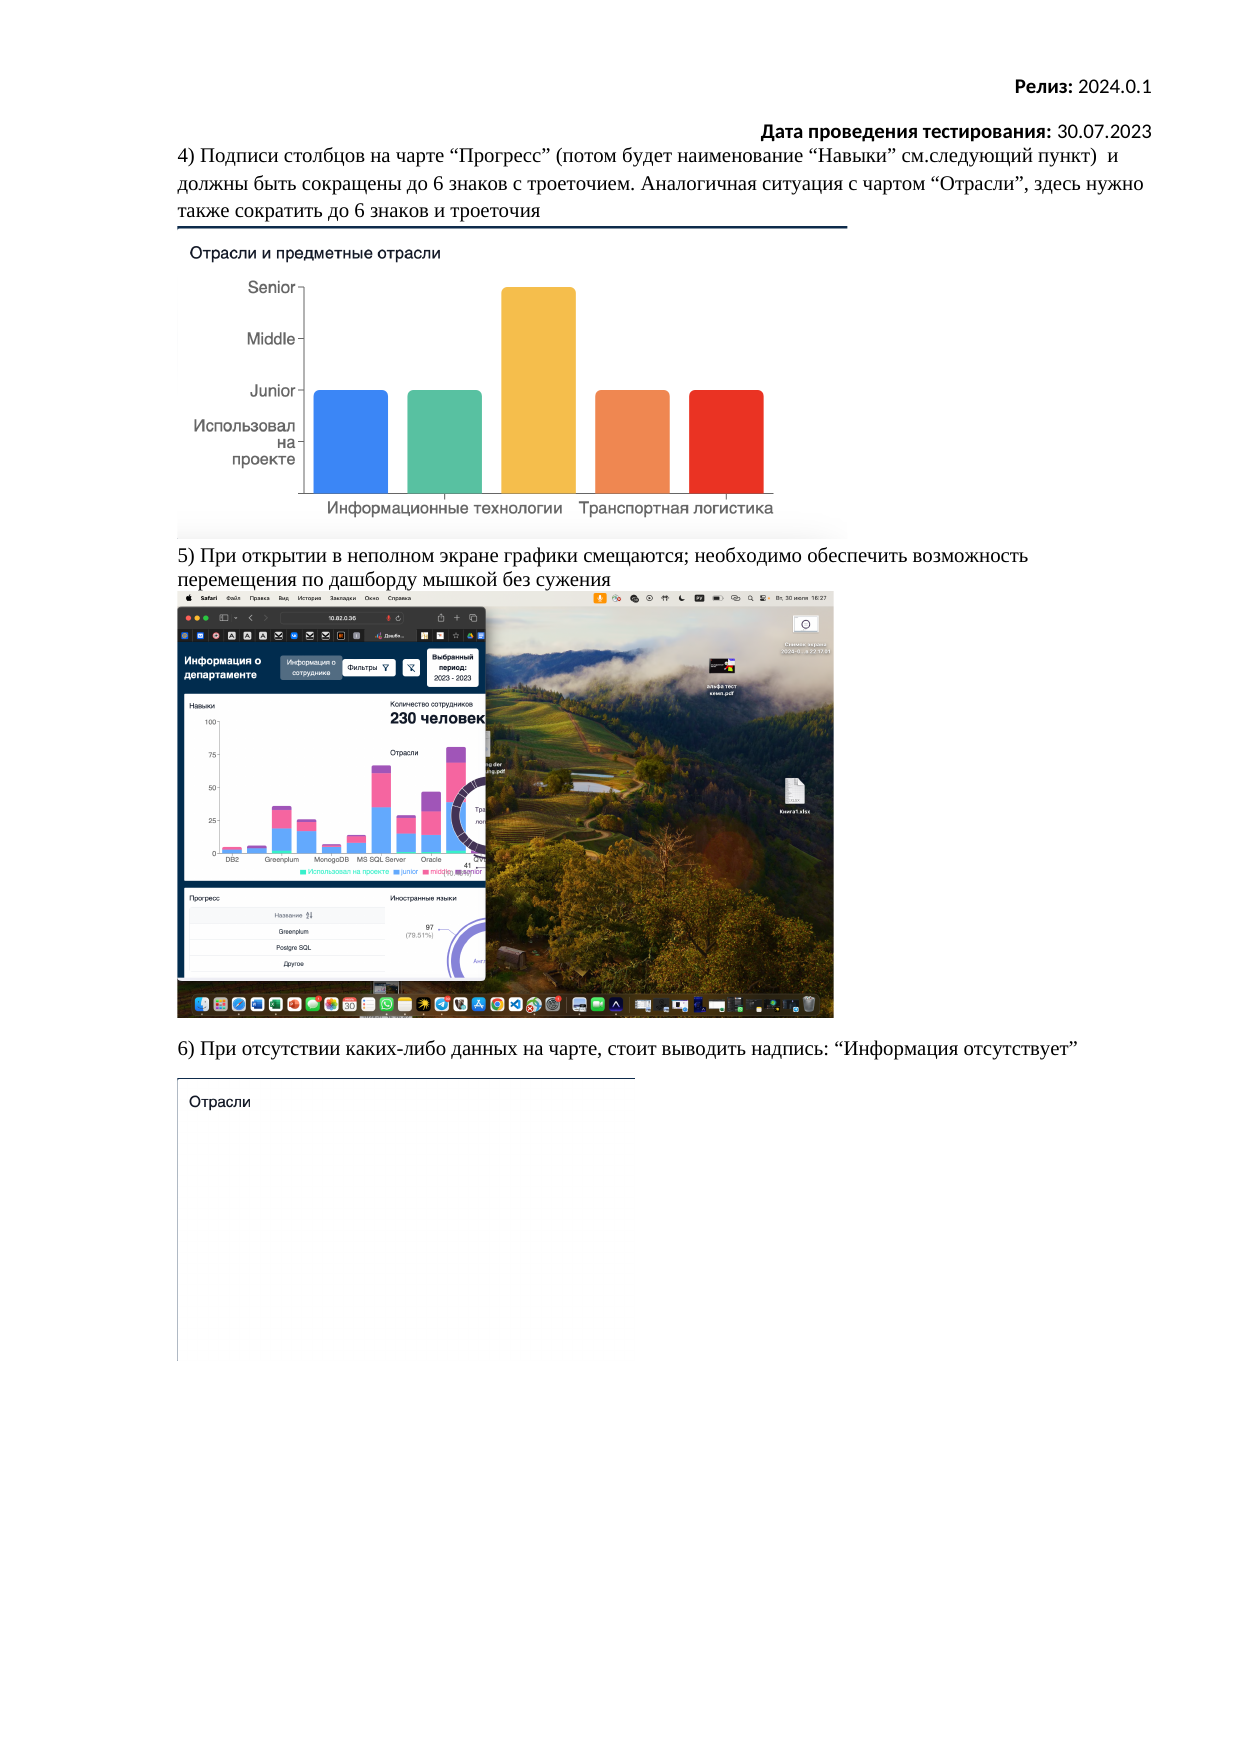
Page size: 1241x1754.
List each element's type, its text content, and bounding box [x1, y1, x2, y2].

text 4) Подписи столбцов на чарте “Прогресс” (потом будет наименование “Навыки” см.следующий пункт) и должны быть сокращены до 6 знаков с троеточием. Аналогичная ситуация с чартом “Отрасли”, здесь нужно также сократить до 6 знаков и троеточия [177, 143, 1152, 222]
text 6) При отсутствии каких-либо данных на чарте, стоит выводить надпись: “Информация отсутствует” [177, 1036, 1152, 1060]
picture [177, 1078, 635, 1361]
text 5) При открытии в неполном экране графики смещаются; необходимо обеспечить возможность перемещения по дашборду мышкой без сужения [177, 543, 1152, 591]
picture [177, 591, 834, 1018]
picture [177, 226, 848, 539]
